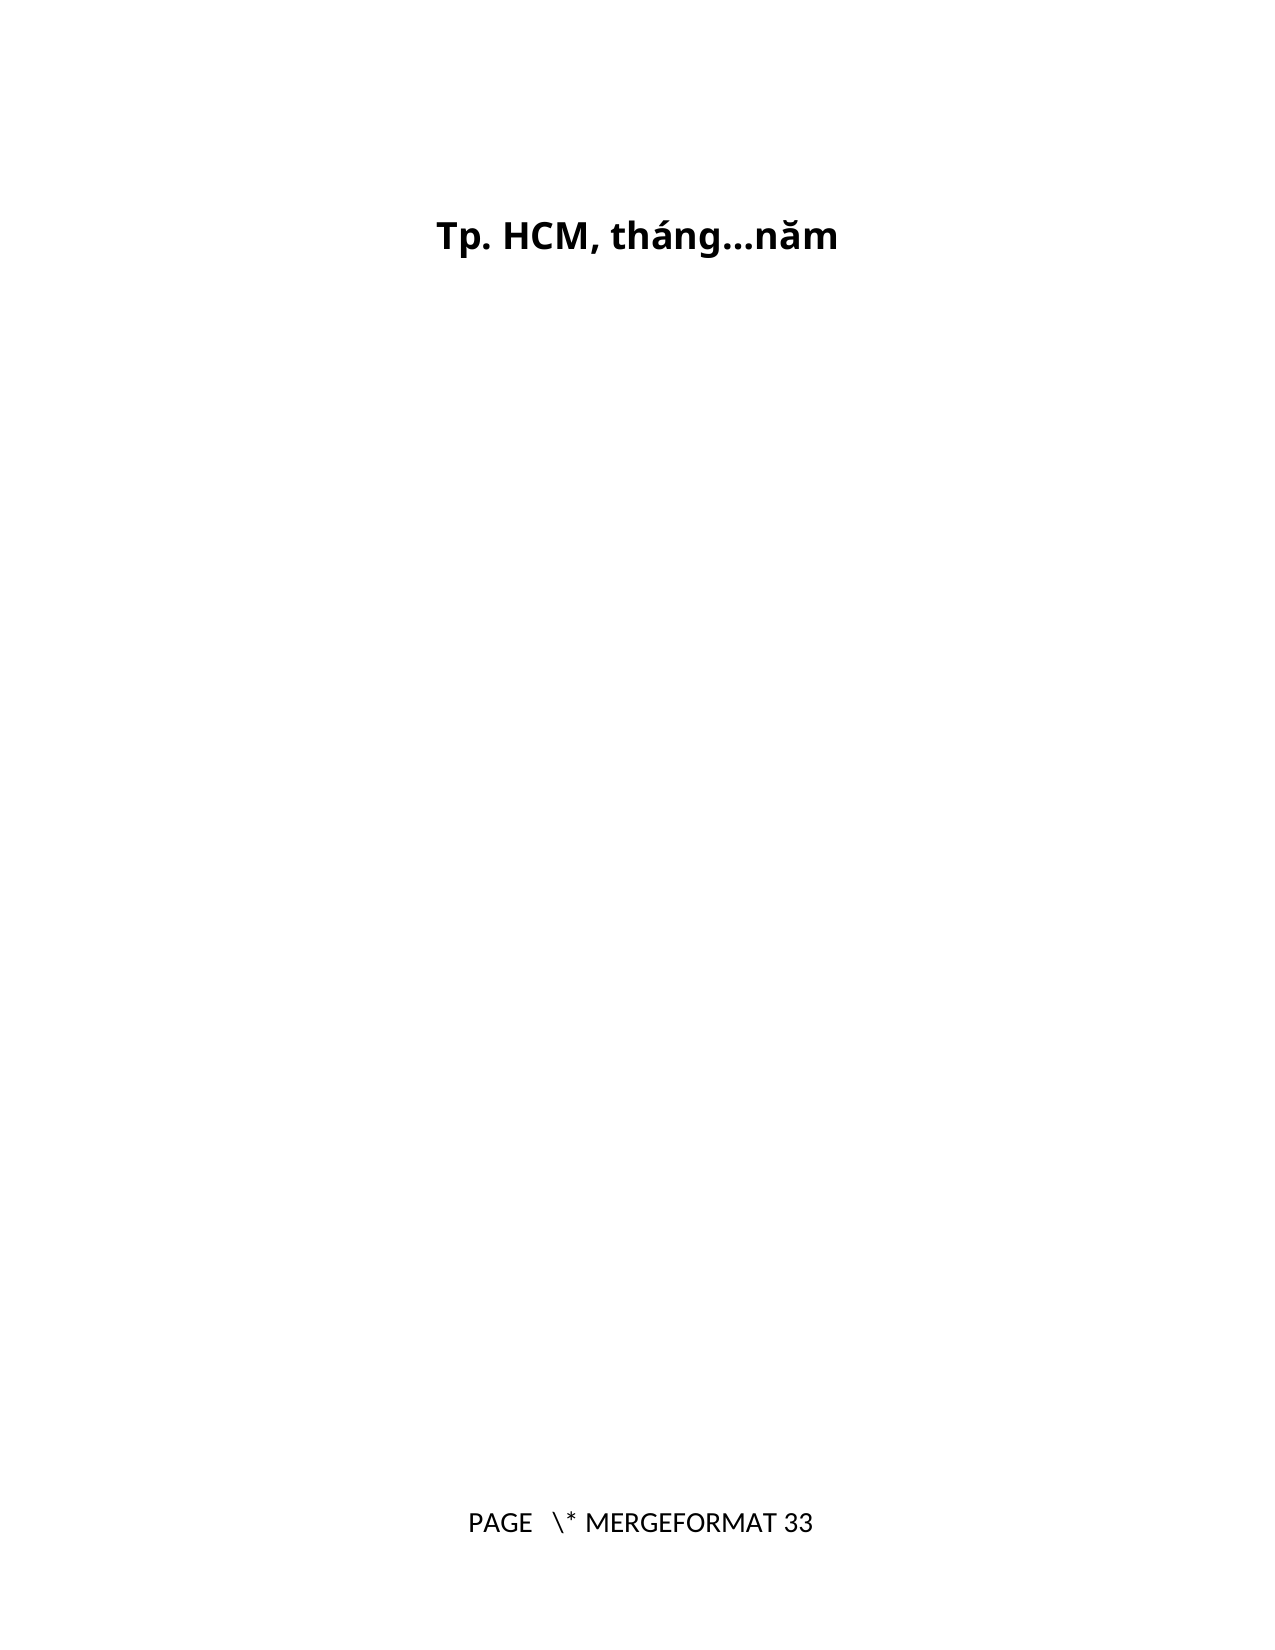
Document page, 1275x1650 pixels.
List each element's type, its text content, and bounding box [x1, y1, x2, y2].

text Tp. HCM, tháng…năm [150, 209, 1125, 261]
